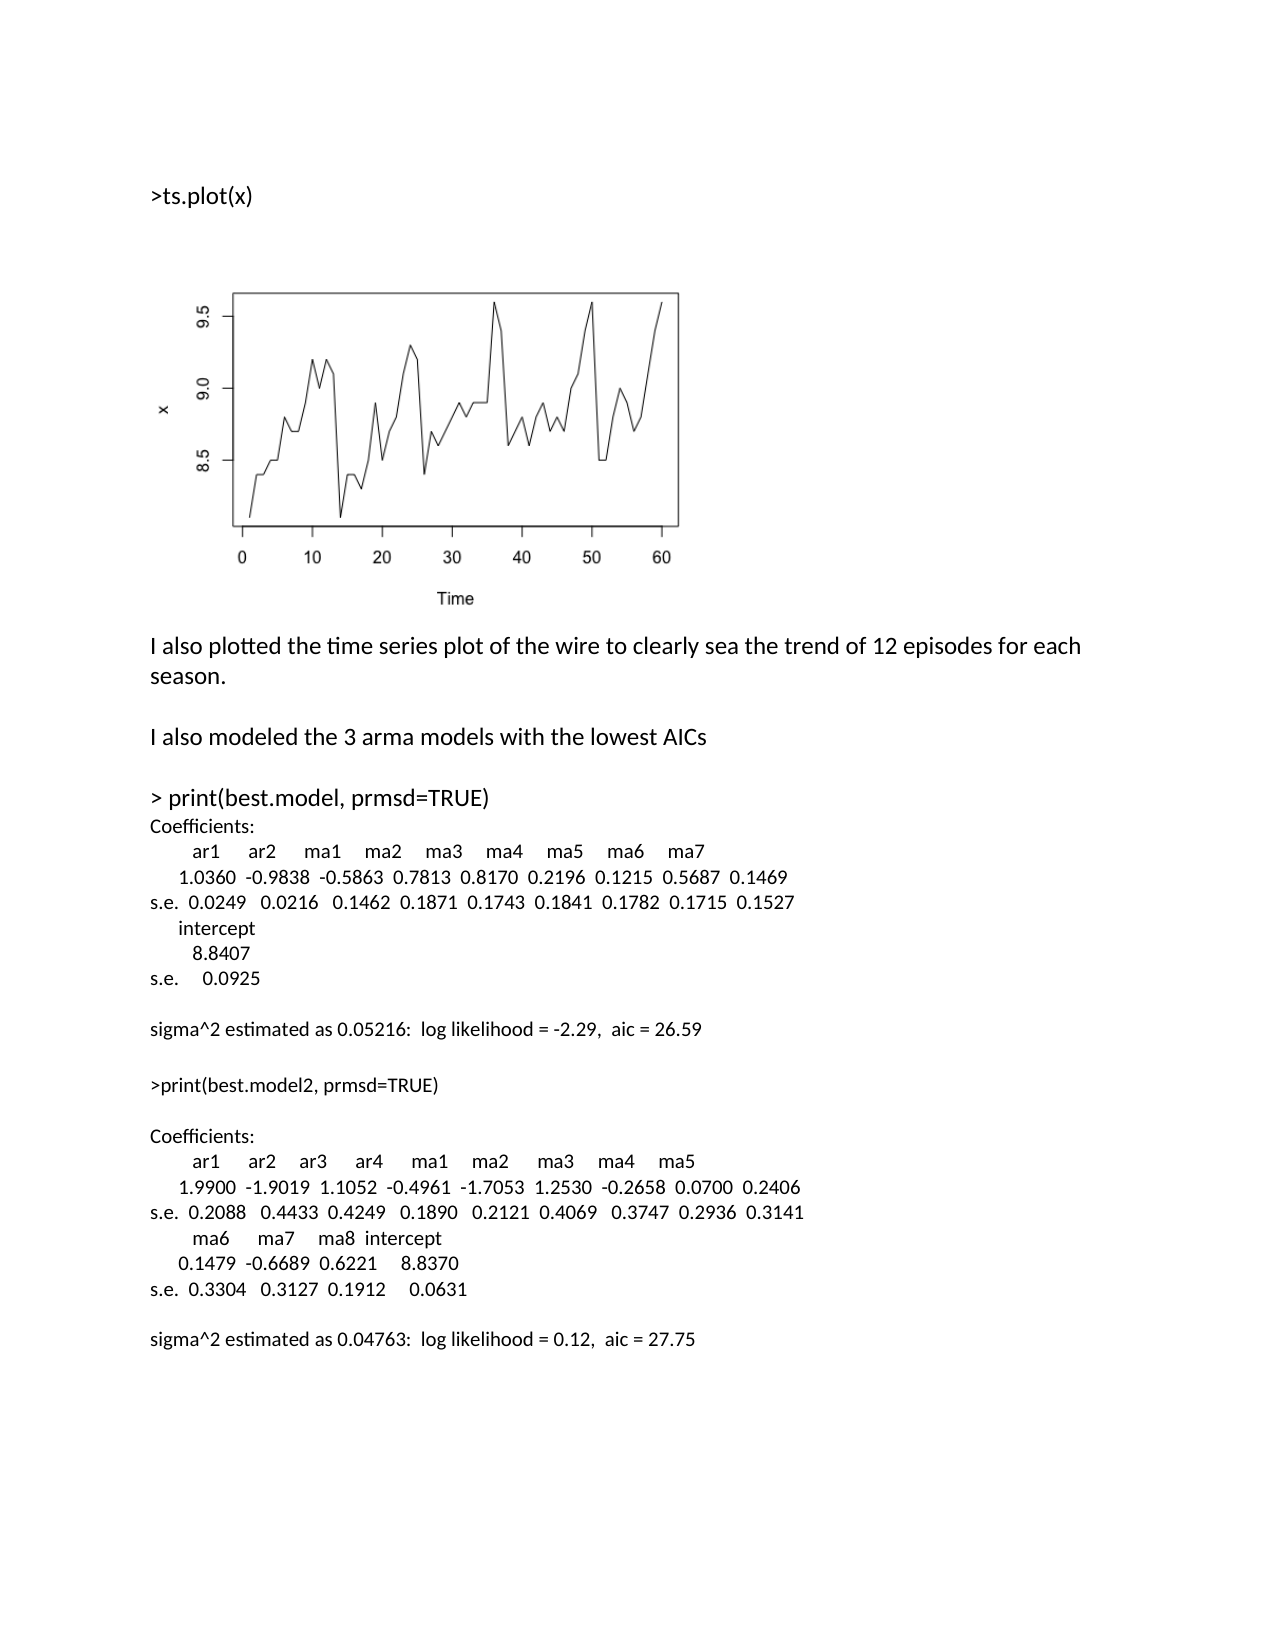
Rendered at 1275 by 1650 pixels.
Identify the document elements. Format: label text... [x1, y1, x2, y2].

text ar1 ar2 ma1 ma2 ma3 ma4 ma5 ma6 ma7 [150, 838, 1125, 864]
picture [150, 211, 721, 630]
text 0.1479 -0.6689 0.6221 8.8370 [150, 1250, 1125, 1276]
text > print(best.model, prmsd=TRUE) [150, 783, 1125, 813]
text 1.0360 -0.9838 -0.5863 0.7813 0.8170 0.2196 0.1215 0.5687 0.1469 [150, 864, 1125, 889]
text s.e. 0.2088 0.4433 0.4249 0.1890 0.2121 0.4069 0.3747 0.2936 0.3141 [150, 1199, 1125, 1225]
text >print(best.model2, prmsd=TRUE) [150, 1072, 1125, 1098]
text I also plotted the time series plot of the wire to clearly sea the trend of 12 episodes for each season. [150, 630, 1125, 691]
text ar1 ar2 ar3 ar4 ma1 ma2 ma3 ma4 ma5 [150, 1149, 1125, 1174]
text >ts.plot(x) [150, 181, 1125, 211]
text sigma^2 estimated as 0.05216: log likelihood = -2.29, aic = 26.59 [150, 1016, 1125, 1042]
text s.e. 0.0925 [150, 966, 1125, 991]
text s.e. 0.0249 0.0216 0.1462 0.1871 0.1743 0.1841 0.1782 0.1715 0.1527 [150, 889, 1125, 915]
text sigma^2 estimated as 0.04763: log likelihood = 0.12, aic = 27.75 [150, 1327, 1125, 1352]
text ma6 ma7 ma8 intercept [150, 1225, 1125, 1250]
text s.e. 0.3304 0.3127 0.1912 0.0631 [150, 1276, 1125, 1301]
text Coefficients: [150, 1123, 1125, 1149]
text 8.8407 [150, 940, 1125, 966]
text intercept [150, 915, 1125, 940]
text Coefficients: [150, 813, 1125, 838]
text 1.9900 -1.9019 1.1052 -0.4961 -1.7053 1.2530 -0.2658 0.0700 0.2406 [150, 1174, 1125, 1199]
text I also modeled the 3 arma models with the lowest AICs [150, 722, 1125, 752]
